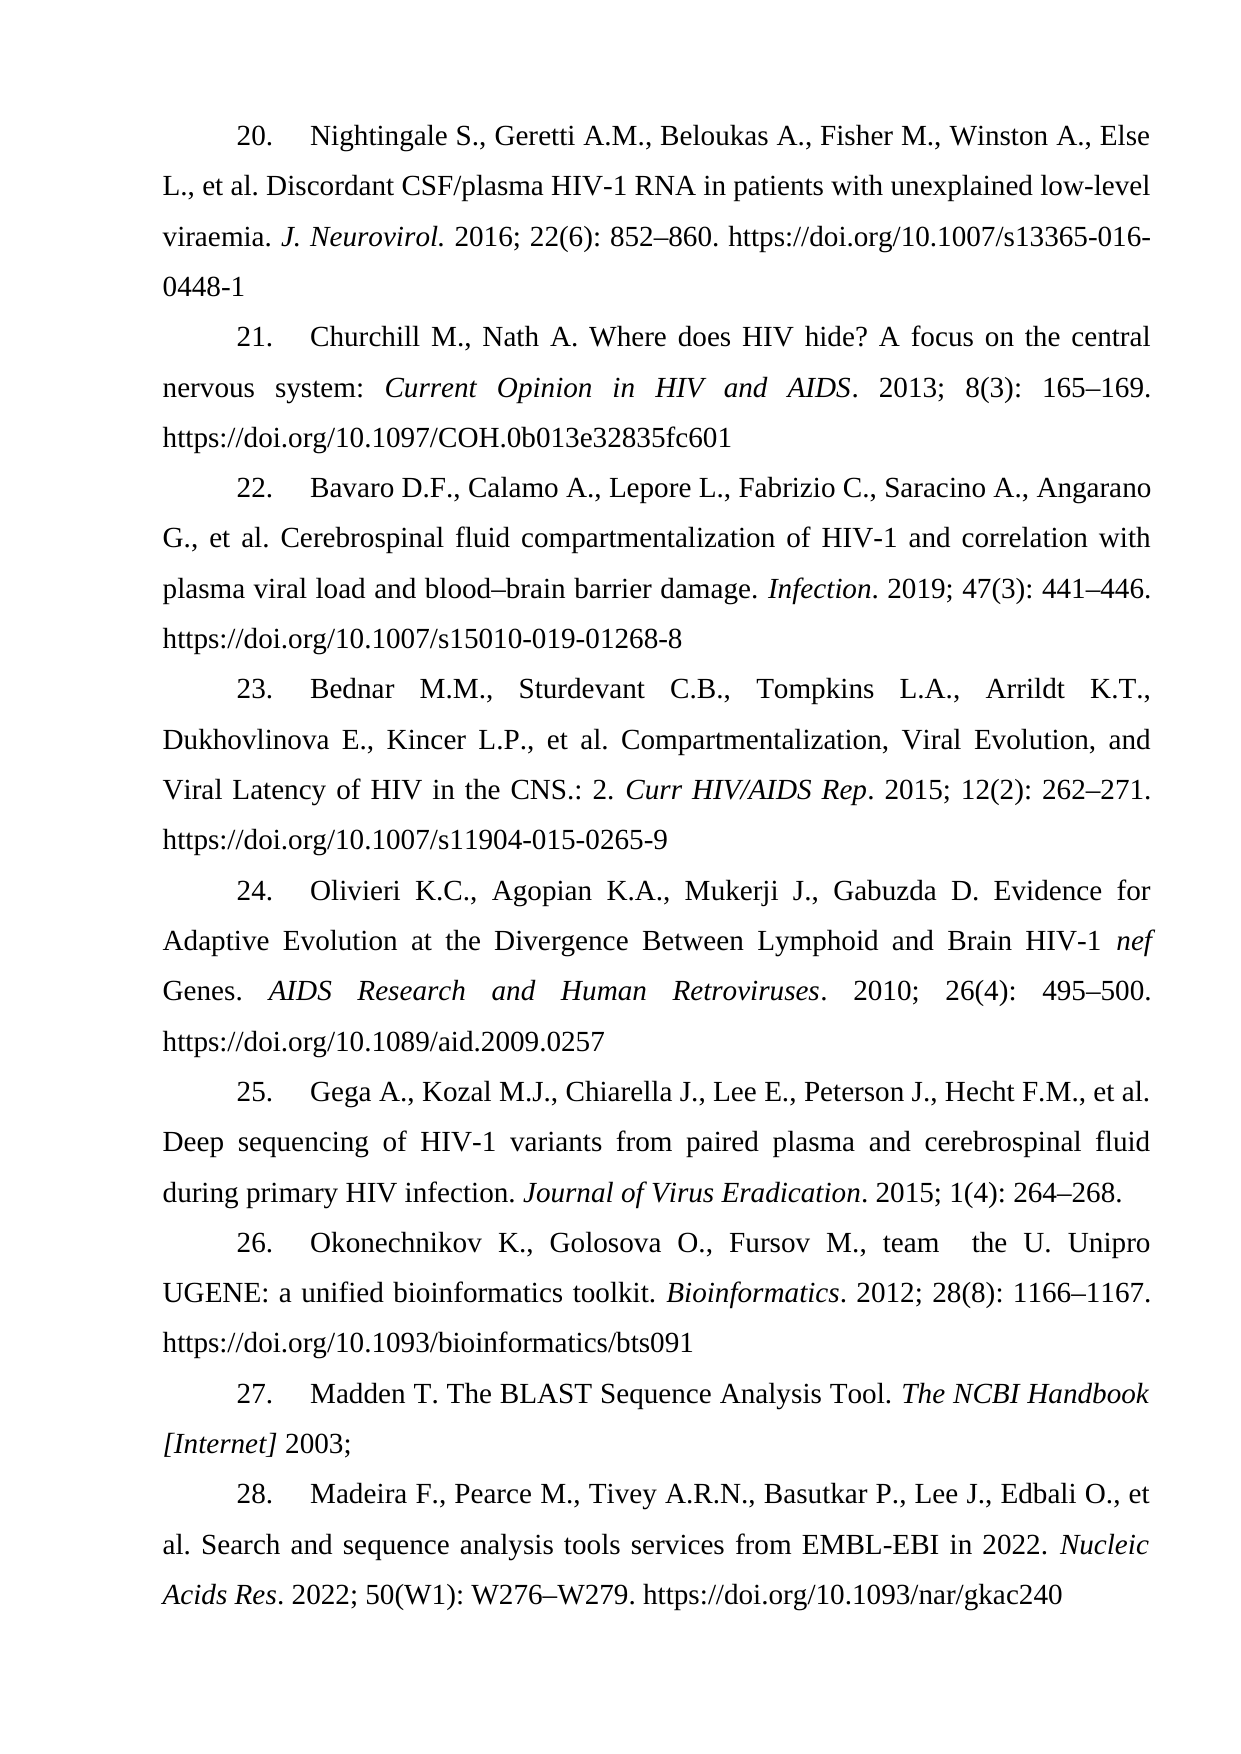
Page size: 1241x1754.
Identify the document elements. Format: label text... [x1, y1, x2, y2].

text 22. Bavaro D.F., Calamo A., Lepore L., Fabrizio C., Saracino A., Angarano G., et al. Cerebrospinal fluid compartmentalization of HIV-1 and correlation with plasma viral load and blood–brain barrier damage. Infection. 2019; 47(3): 441–446. https://doi.org/10.1007/s15010-019-01268-8 [162, 470, 1152, 655]
text 26. Okonechnikov K., Golosova O., Fursov M., team the U. Unipro UGENE: a unified bioinformatics toolkit. Bioinformatics. 2012; 28(8): 1166–1167. https://doi.org/10.1093/bioinformatics/bts091 [162, 1225, 1152, 1359]
text 21. Churchill M., Nath A. Where does HIV hide? A focus on the central nervous system: Current Opinion in HIV and AIDS. 2013; 8(3): 165–169. https://doi.org/10.1097/COH.0b013e32835fc601 [162, 319, 1152, 453]
text 24. Olivieri K.C., Agopian K.A., Mukerji J., Gabuzda D. Evidence for Adaptive Evolution at the Divergence Between Lymphoid and Brain HIV-1 nef Genes. AIDS Research and Human Retroviruses. 2010; 26(4): 495–500. https://doi.org/10.1089/aid.2009.0257 [162, 873, 1152, 1057]
text 27. Madden T. The BLAST Sequence Analysis Tool. The NCBI Handbook [Internet] 2003; [162, 1376, 1152, 1460]
text 23. Bednar M.M., Sturdevant C.B., Tompkins L.A., Arrildt K.T., Dukhovlinova E., Kincer L.P., et al. Compartmentalization, Viral Evolution, and Viral Latency of HIV in the CNS.: 2. Curr HIV/AIDS Rep. 2015; 12(2): 262–271. https://doi.org/10.1007/s11904-015-0265-9 [162, 672, 1152, 856]
text 20. Nightingale S., Geretti A.M., Beloukas A., Fisher M., Winston A., Else L., et al. Discordant CSF/plasma HIV-1 RNA in patients with unexplained low-level viraemia. J. Neurovirol. 2016; 22(6): 852–860. https://doi.org/10.1007/s13365-016-0448-1 [162, 118, 1152, 303]
text 28. Madeira F., Pearce M., Tivey A.R.N., Basutkar P., Lee J., Edbali O., et al. Search and sequence analysis tools services from EMBL-EBI in 2022. Nucleic Acids Res. 2022; 50(W1): W276–W279. https://doi.org/10.1093/nar/gkac240 [162, 1477, 1152, 1611]
text 25. Gega A., Kozal M.J., Chiarella J., Lee E., Peterson J., Hecht F.M., et al. Deep sequencing of HIV-1 variants from paired plasma and cerebrospinal fluid during primary HIV infection. Journal of Virus Eradication. 2015; 1(4): 264–268. [162, 1074, 1152, 1208]
